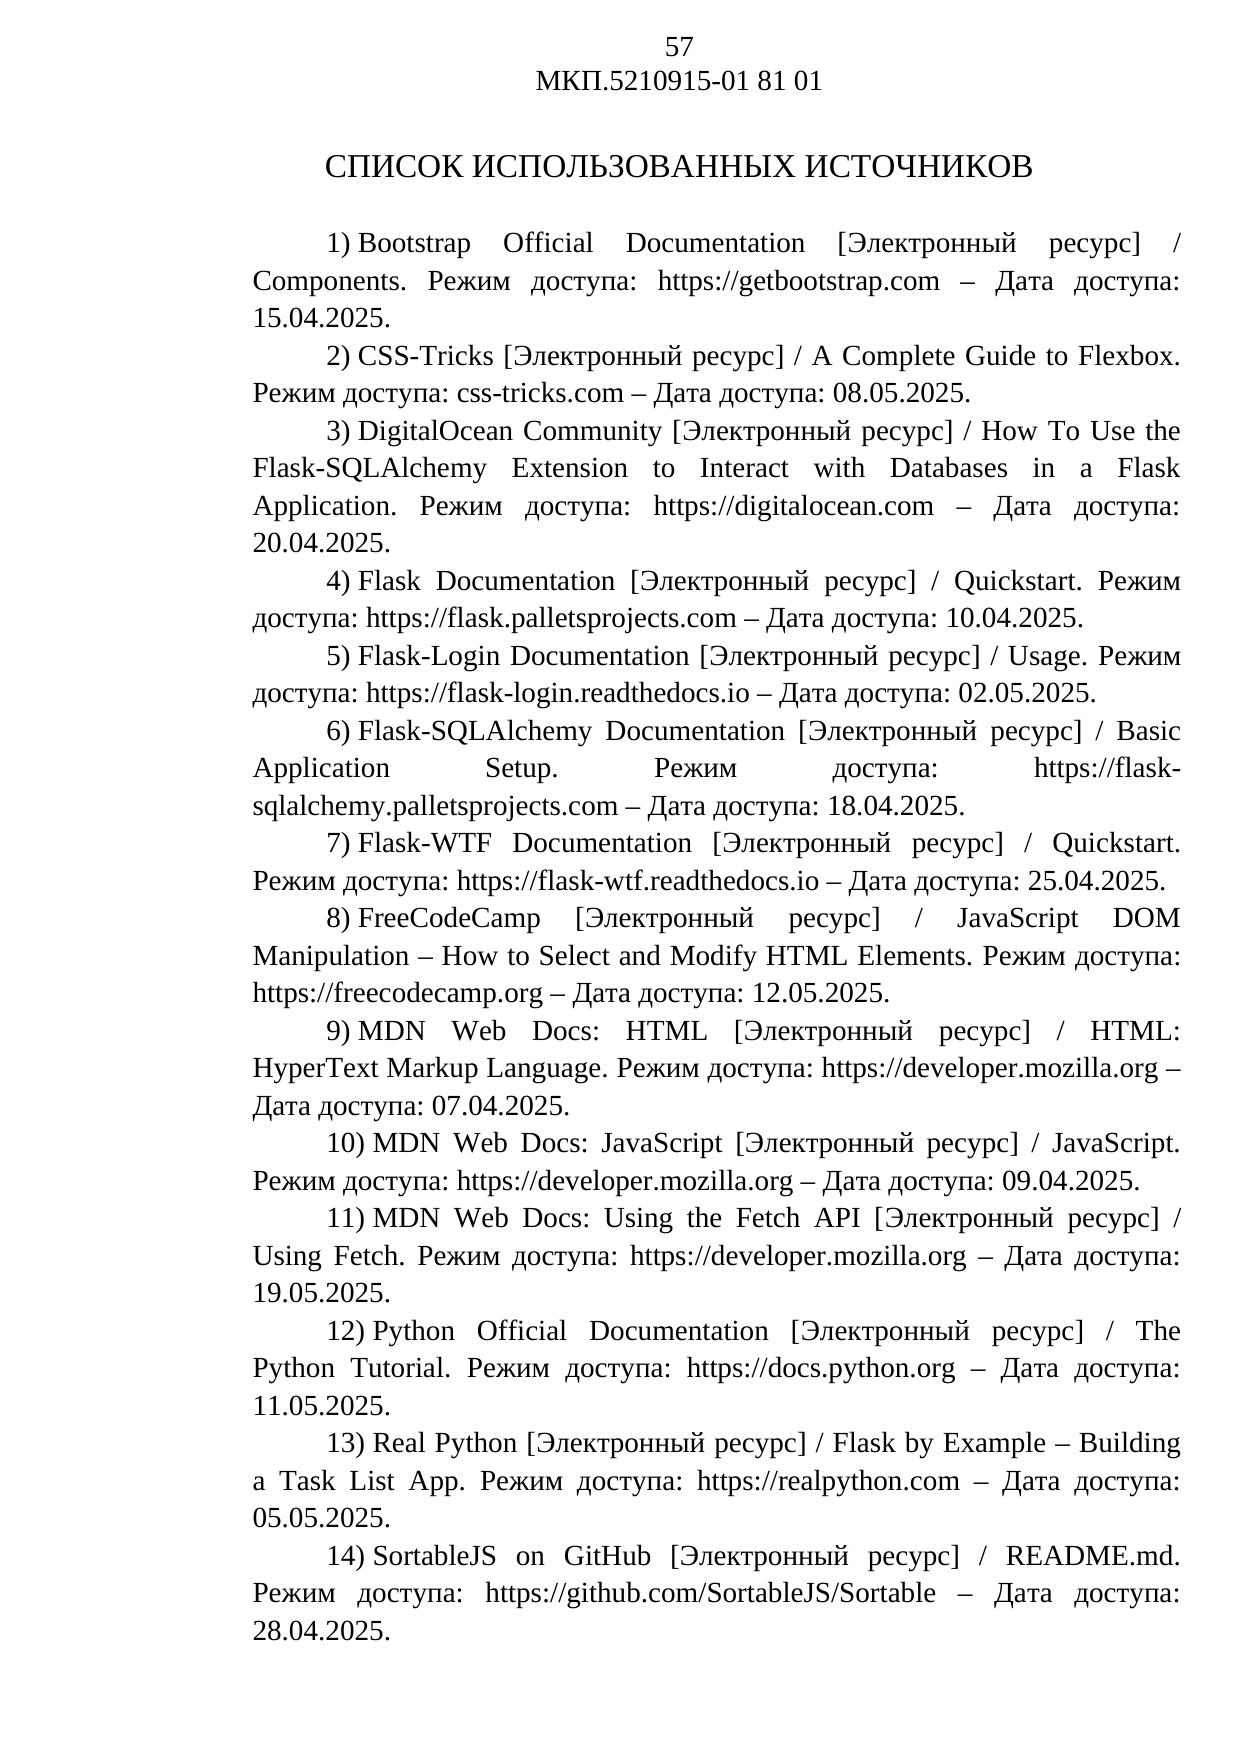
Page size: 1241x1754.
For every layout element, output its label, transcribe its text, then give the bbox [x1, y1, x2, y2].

list Flask-Login Documentation [Электронный ресурс] / Usage. Режим доступа: https://flask-login.readthedocs.io – Дата доступа: 02.05.2025. [252, 635, 1181, 710]
list Flask Documentation [Электронный ресурс] / Quickstart. Режим доступа: https://flask.palletsprojects.com – Дата доступа: 10.04.2025. [252, 560, 1181, 635]
list MDN Web Docs: Using the Fetch API [Электронный ресурс] / Using Fetch. Режим доступа: https://developer.mozilla.org – Дата доступа: 19.05.2025. [252, 1198, 1181, 1310]
subtitle СПИСОК ИСПОЛЬЗОВАННЫХ ИСТОЧНИКОВ [177, 148, 1181, 185]
list Bootstrap Official Documentation [Электронный ресурс] / Components. Режим доступа: https://getbootstrap.com – Дата доступа: 15.04.2025. [252, 223, 1181, 335]
list Python Official Documentation [Электронный ресурс] / The Python Tutorial. Режим доступа: https://docs.python.org – Дата доступа: 11.05.2025. [252, 1310, 1181, 1423]
list DigitalOcean Community [Электронный ресурс] / How To Use the Flask-SQLAlchemy Extension to Interact with Databases in a Flask Application. Режим доступа: https://digitalocean.com – Дата доступа: 20.04.2025. [252, 410, 1181, 560]
list Flask-WTF Documentation [Электронный ресурс] / Quickstart. Режим доступа: https://flask-wtf.readthedocs.io – Дата доступа: 25.04.2025. [252, 823, 1181, 898]
list Flask-SQLAlchemy Documentation [Электронный ресурс] / Basic Application Setup. Режим доступа: https://flask-sqlalchemy.palletsprojects.com – Дата доступа: 18.04.2025. [252, 710, 1181, 823]
list FreeCodeCamp [Электронный ресурс] / JavaScript DOM Manipulation – How to Select and Modify HTML Elements. Режим доступа: https://freecodecamp.org – Дата доступа: 12.05.2025. [252, 898, 1181, 1010]
list CSS-Tricks [Электронный ресурс] / A Complete Guide to Flexbox. Режим доступа: css-tricks.com – Дата доступа: 08.05.2025. [252, 335, 1181, 410]
list Real Python [Электронный ресурс] / Flask by Example – Building a Task List App. Режим доступа: https://realpython.com – Дата доступа: 05.05.2025. [252, 1423, 1181, 1535]
list SortableJS on GitHub [Электронный ресурс] / README.md. Режим доступа: https://github.com/SortableJS/Sortable – Дата доступа: 28.04.2025. [252, 1535, 1181, 1648]
list MDN Web Docs: HTML [Электронный ресурс] / HTML: HyperText Markup Language. Режим доступа: https://developer.mozilla.org – Дата доступа: 07.04.2025. [252, 1010, 1181, 1123]
list MDN Web Docs: JavaScript [Электронный ресурс] / JavaScript. Режим доступа: https://developer.mozilla.org – Дата доступа: 09.04.2025. [252, 1123, 1181, 1198]
